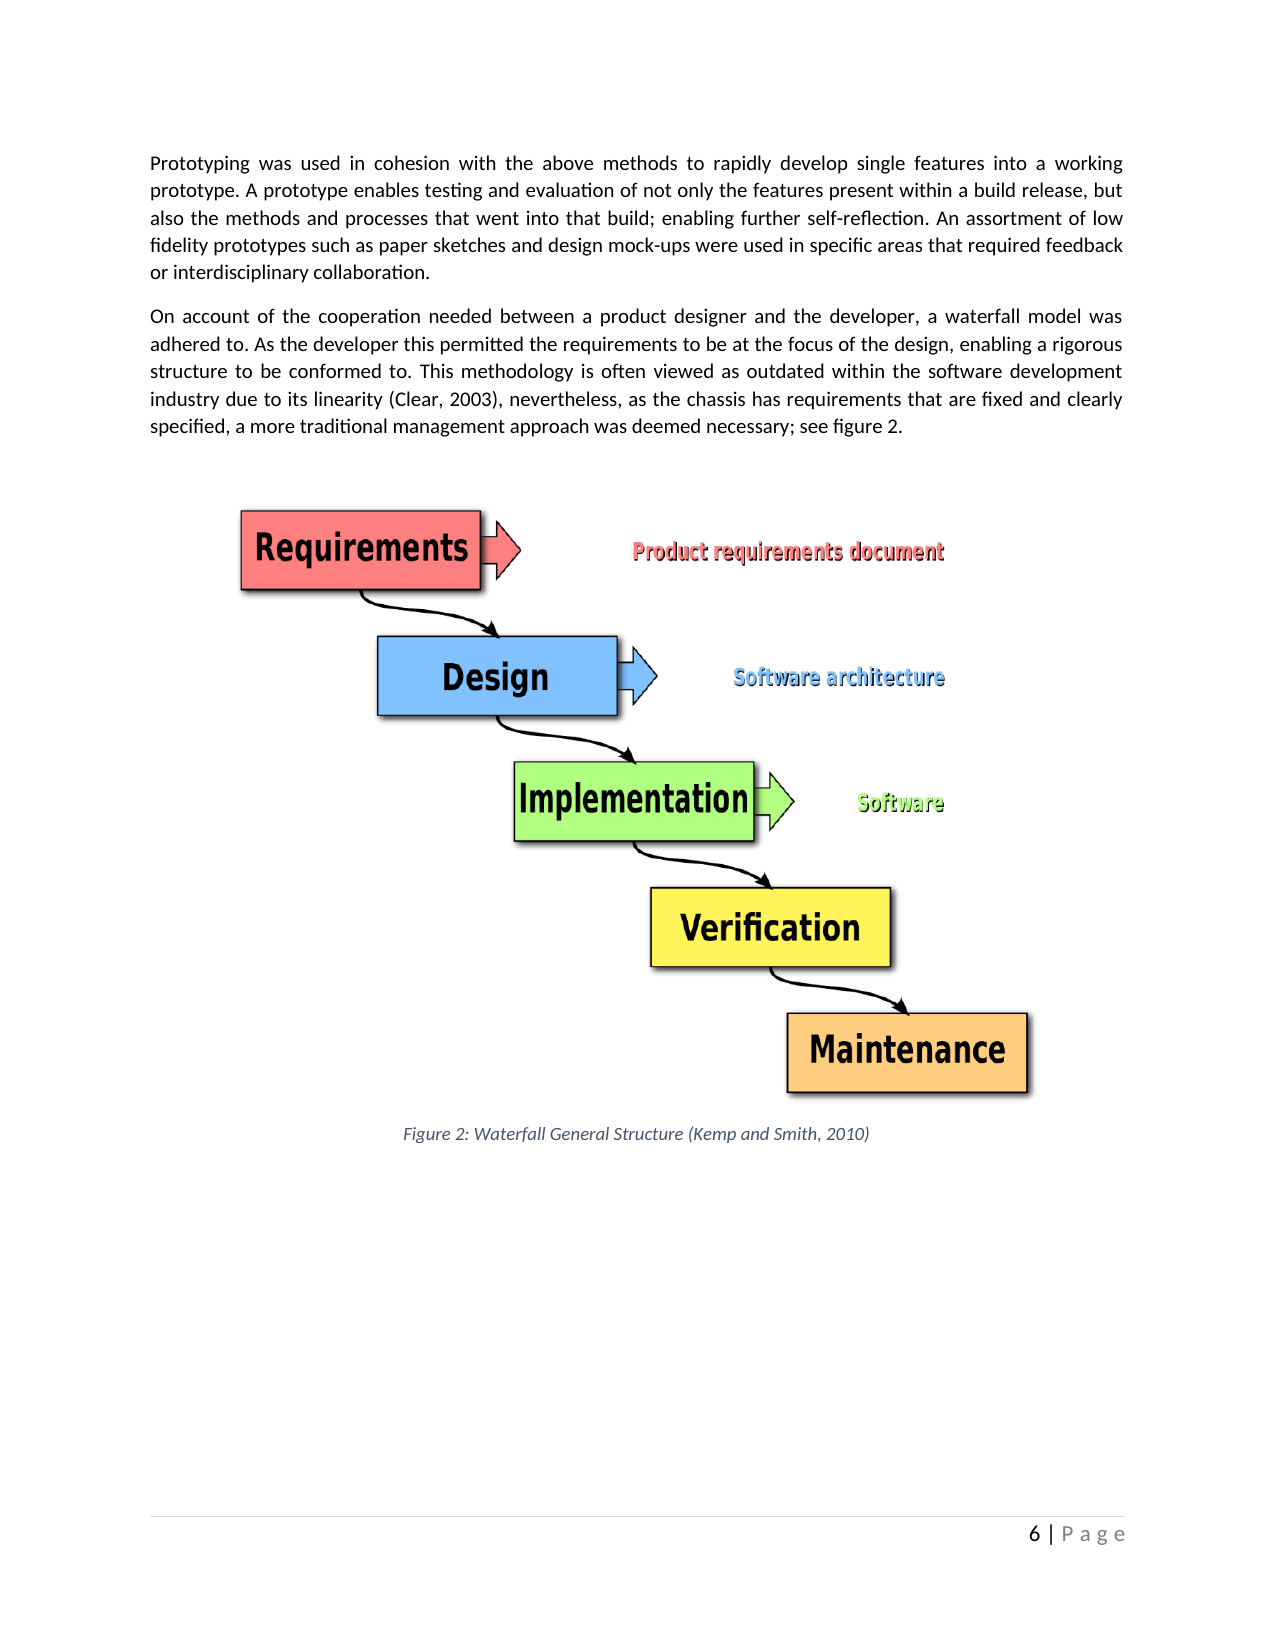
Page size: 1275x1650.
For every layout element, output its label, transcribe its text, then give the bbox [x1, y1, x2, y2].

text On account of the cooperation needed between a product designer and the developer, a waterfall model was adhered to. As the developer this permitted the requirements to be at the focus of the design, enabling a rigorous structure to be conformed to. This methodology is often viewed as outdated within the software development industry due to its linearity (Clear, 2003), nevertheless, as the chassis has requirements that are fixed and clearly specified, a more traditional management approach was deemed necessary; see figure 2. [150, 304, 1125, 439]
picture [236, 501, 1039, 1104]
text Prototyping was used in cohesion with the above methods to rapidly develop single features into a working prototype. A prototype enables testing and evaluation of not only the features present within a build release, but also the methods and processes that went into that build; enabling further self-reflection. An assortment of low fidelity prototypes such as paper sketches and design mock-ups were used in specific areas that required feedback or interdisciplinary collaboration. [150, 150, 1125, 285]
text Figure 2: Waterfall General Structure (Kemp and Smith, 2010) [150, 1122, 1125, 1145]
